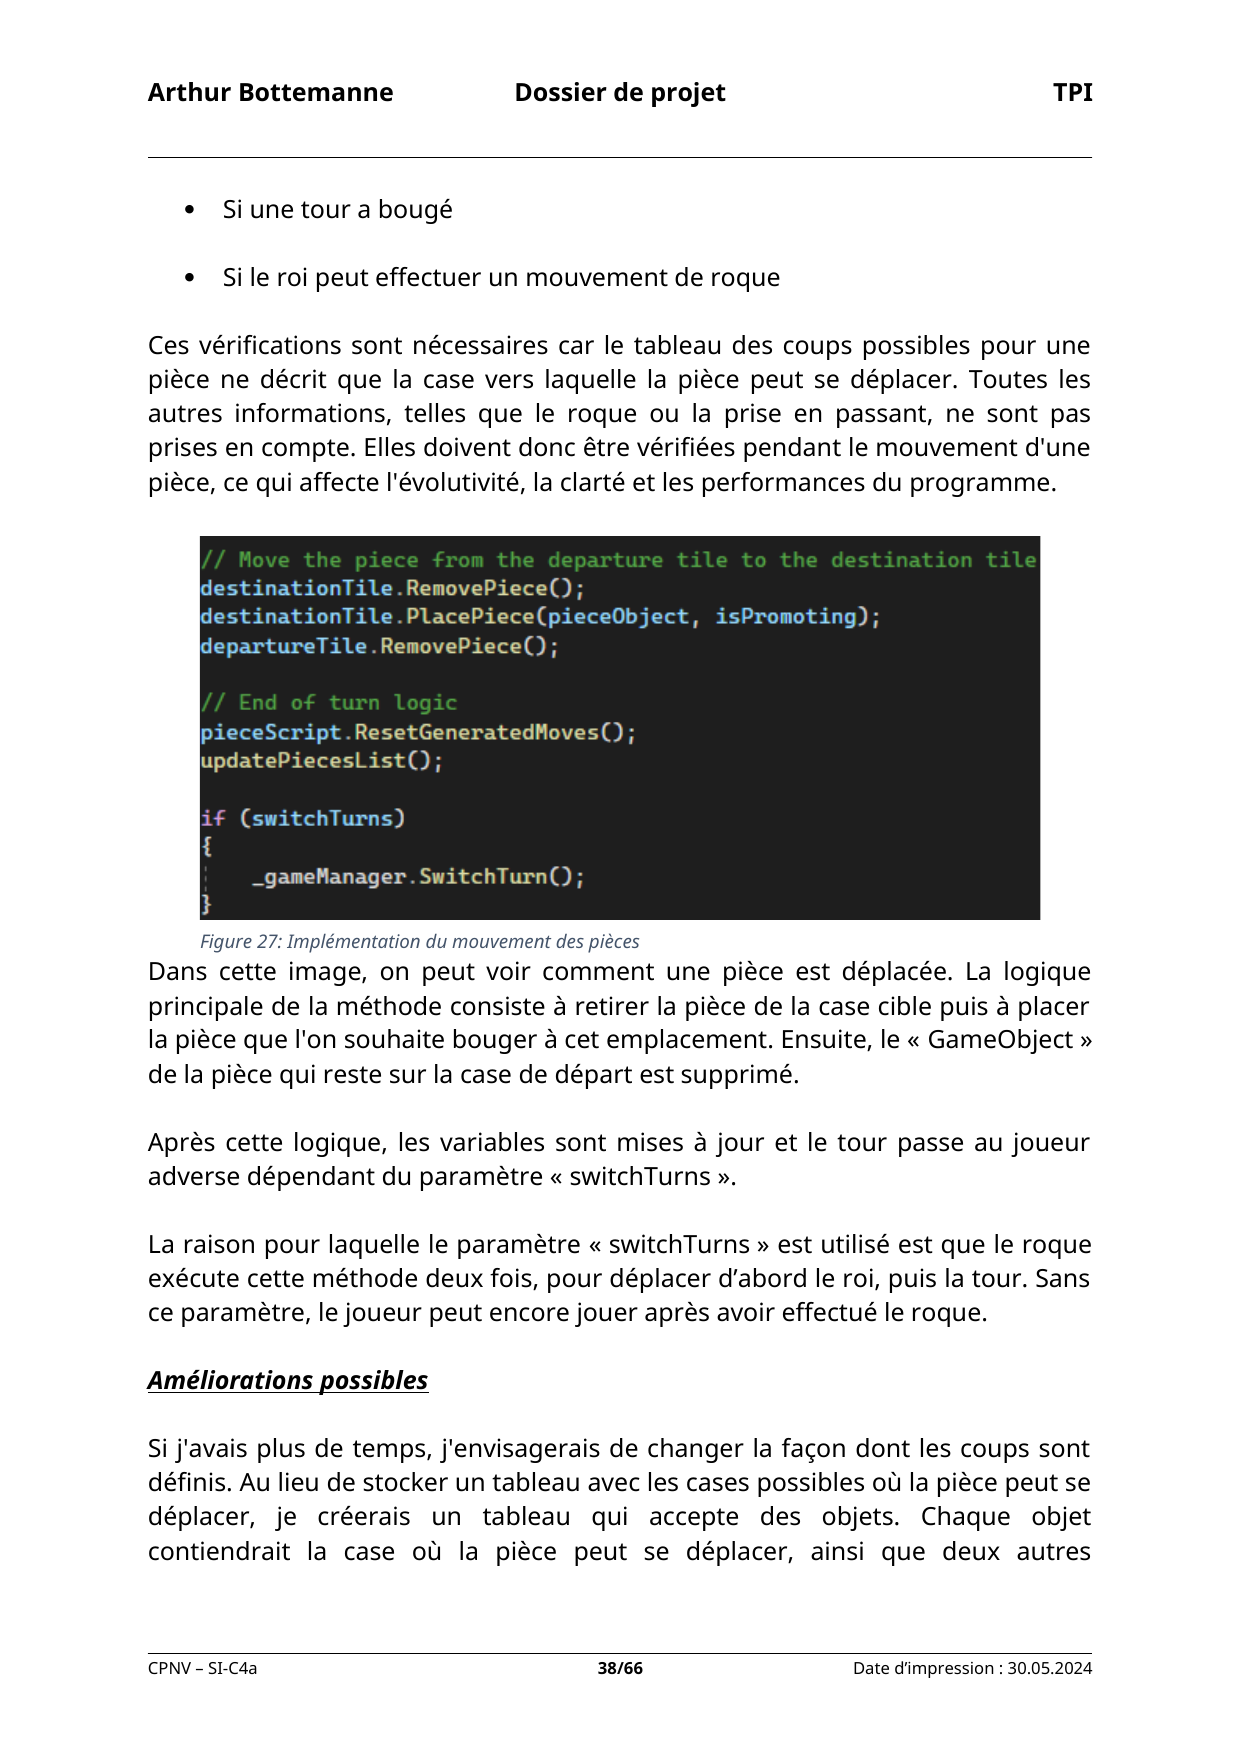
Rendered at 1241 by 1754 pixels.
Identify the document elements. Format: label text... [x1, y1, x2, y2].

text Après cette logique, les variables sont mises à jour et le tour passe au joueur adverse dépendant du paramètre « switchTurns ». [148, 1124, 1092, 1192]
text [148, 1431, 1092, 1567]
text Ces vérifications sont nécessaires car le tableau des coups possibles pour une pièce ne décrit que la case vers laquelle la pièce peut se déplacer. Toutes les autres informations, telles que le roque ou la prise en passant, ne sont pas prises en compte. Elles doivent donc être vérifiées pendant le mouvement d'une pièce, ce qui affecte l'évolutivité, la clarté et les performances du programme. [148, 328, 1092, 498]
list Si une tour a bougé [185, 192, 1092, 226]
picture [199, 536, 1041, 920]
list Si le roi peut effectuer un mouvement de roque [185, 260, 1092, 294]
subtitle Améliorations possibles [148, 1363, 1092, 1397]
text La raison pour laquelle le paramètre « switchTurns » est utilisé est que le roque exécute cette méthode deux fois, pour déplacer d’abord le roi, puis la tour. Sans ce paramètre, le joueur peut encore jouer après avoir effectué le roque. [148, 1227, 1092, 1329]
